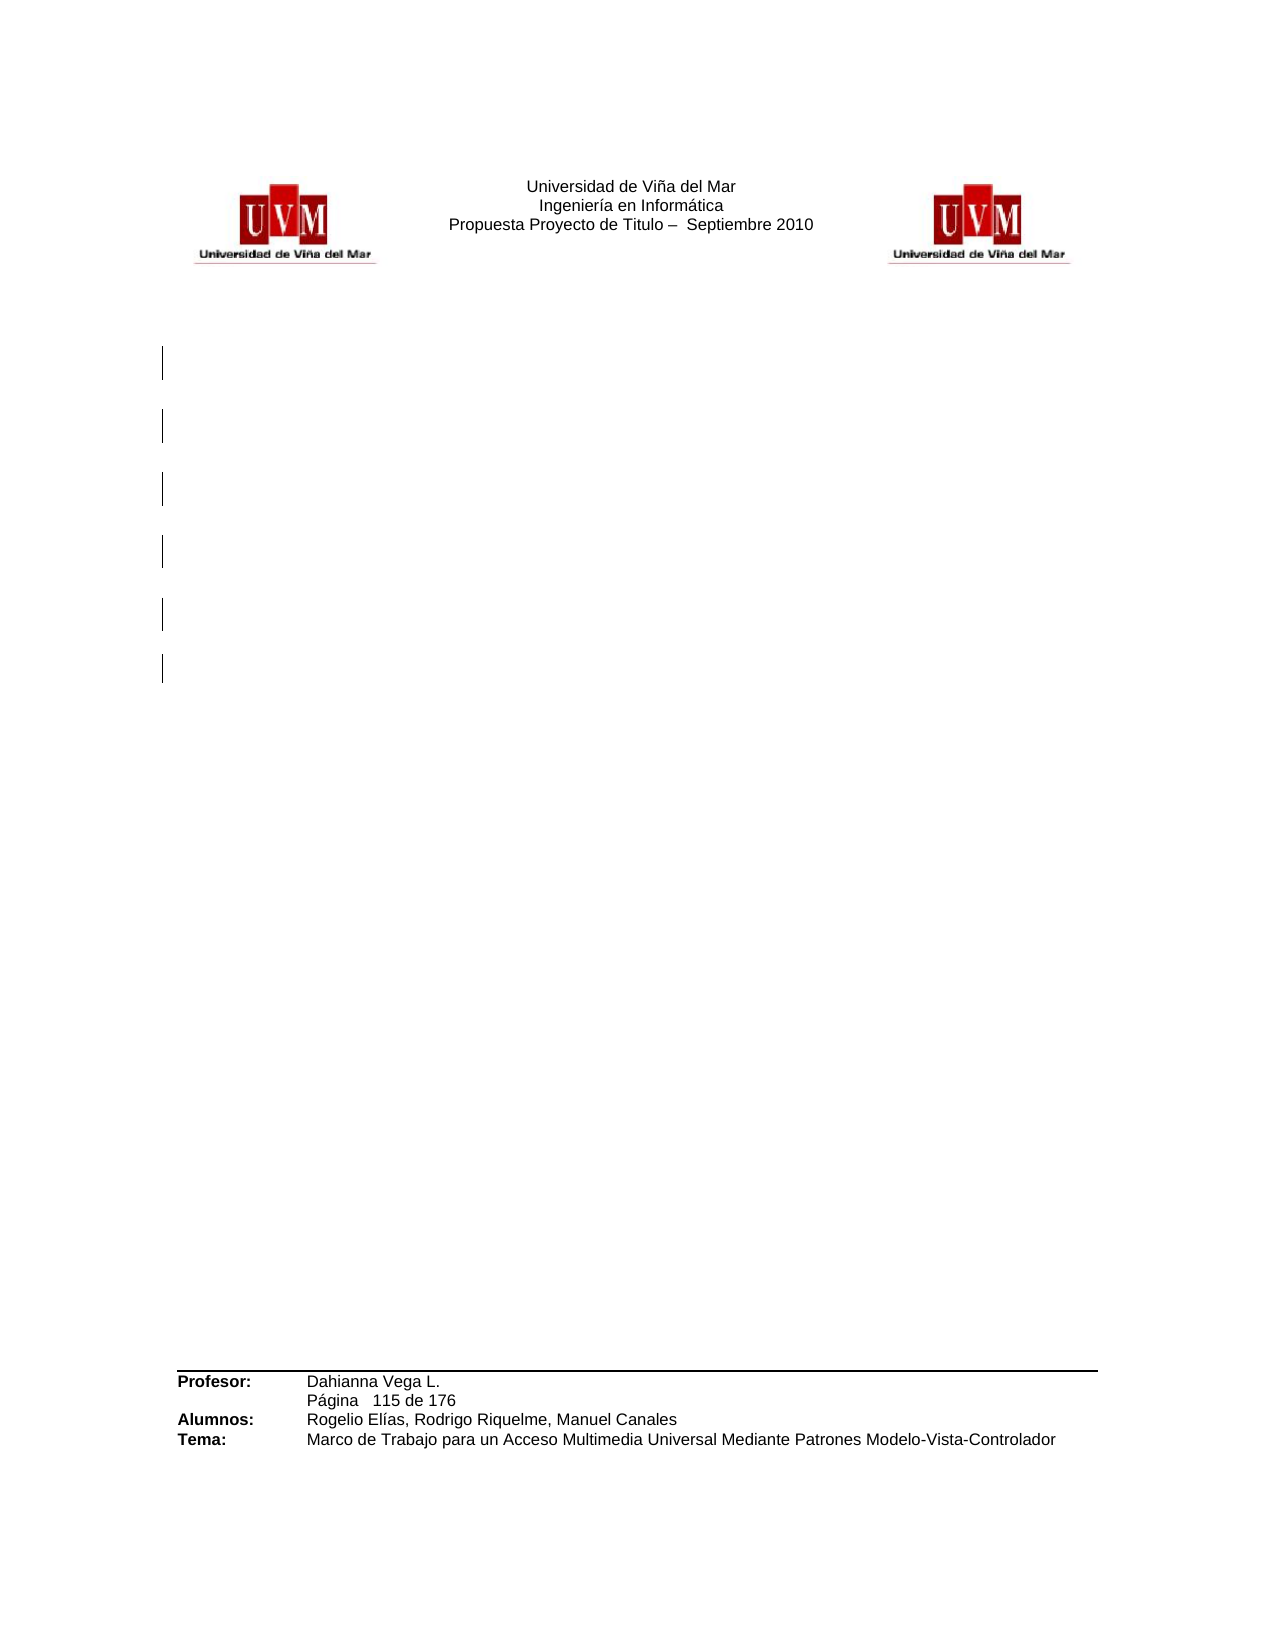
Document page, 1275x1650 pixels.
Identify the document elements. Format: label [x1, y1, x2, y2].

picture [871, 176, 1084, 267]
picture [177, 176, 390, 267]
